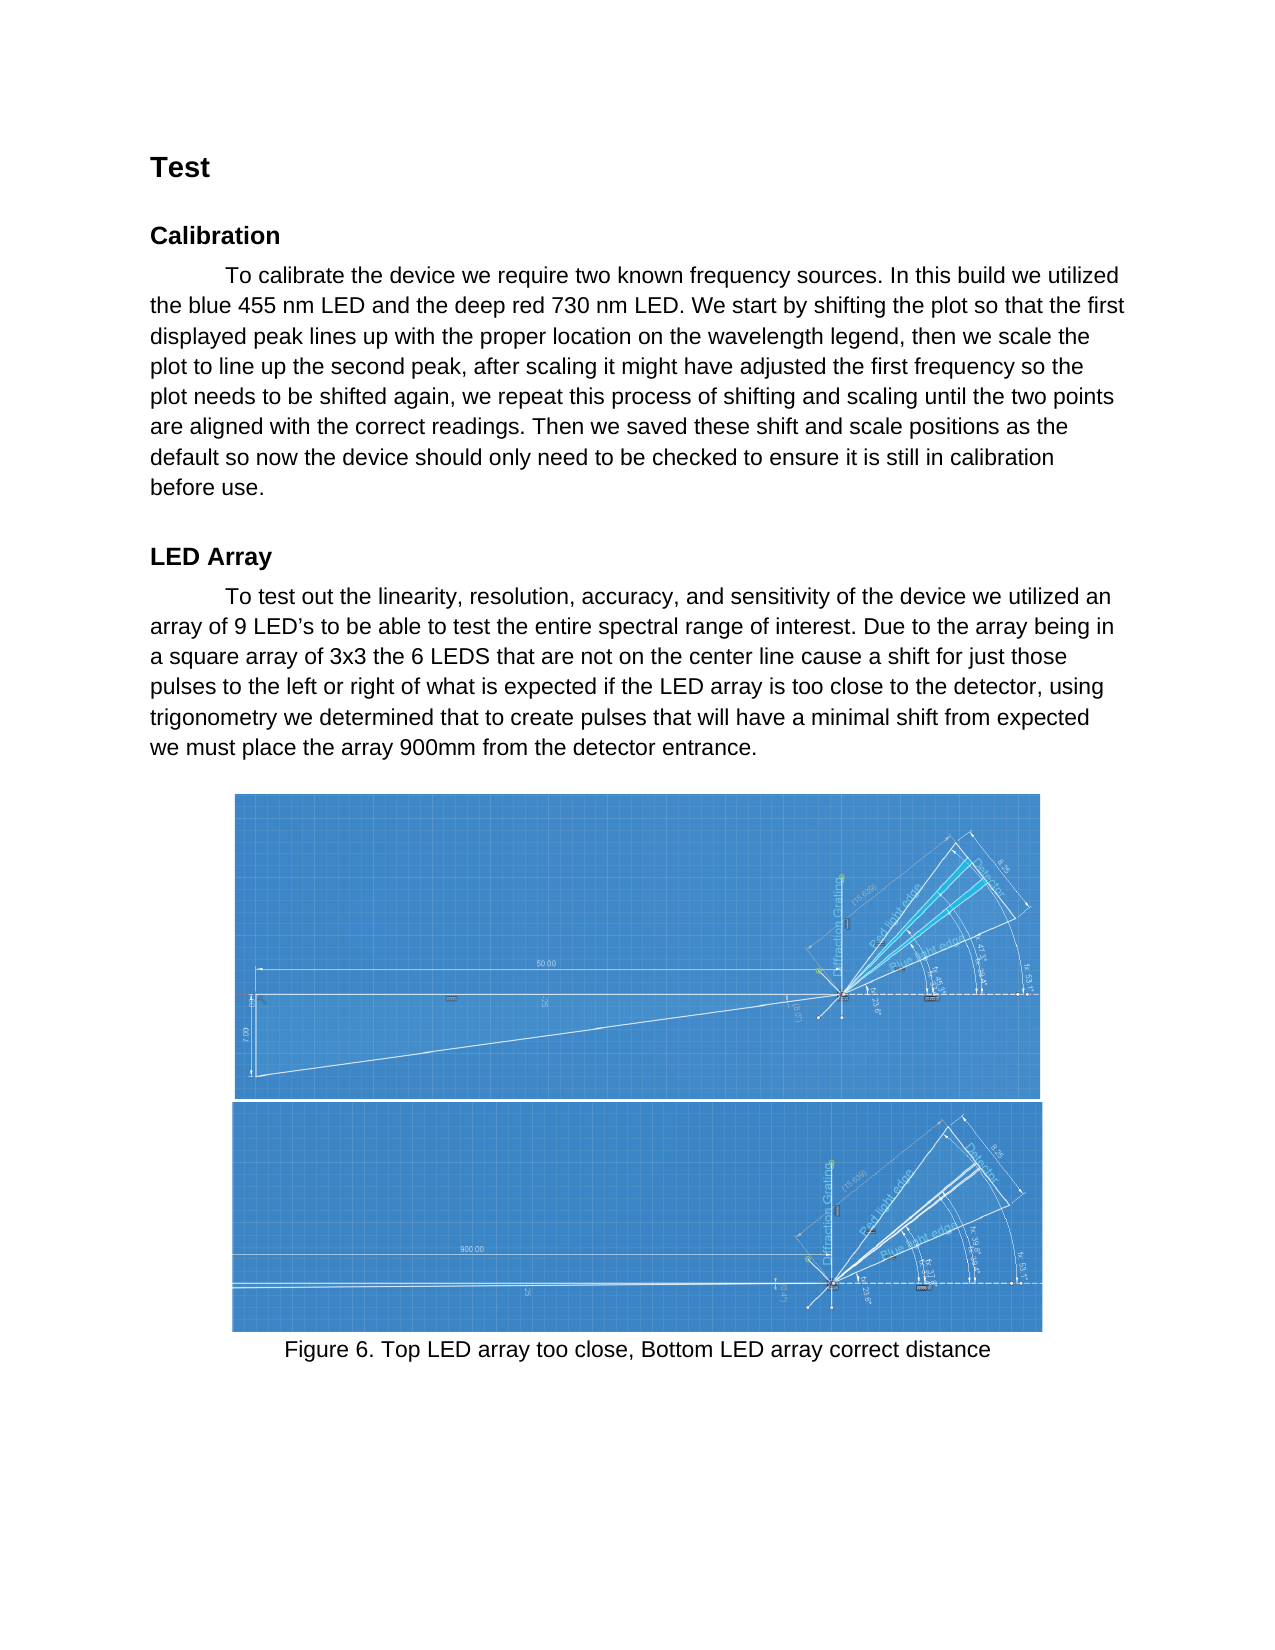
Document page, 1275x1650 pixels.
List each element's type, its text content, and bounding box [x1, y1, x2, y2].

subtitle Calibration [150, 221, 1125, 250]
text To calibrate the device we require two known frequency sources. In this build we utilized the blue 455 nm LED and the deep red 730 nm LED. We start by shifting the plot so that the first displayed peak lines up with the proper location on the wavelength legend, then we scale the plot to line up the second peak, after scaling it might have adjusted the first frequency so the plot needs to be shifted again, we repeat this process of shifting and scaling until the two points are aligned with the correct readings. Then we saved these shift and scale positions as the default so now the device should only need to be checked to ensure it is still in calibration before use. [150, 262, 1125, 500]
subtitle Test [150, 150, 1125, 183]
text Figure 6. Top LED array too close, Bottom LED array correct distance [150, 1336, 1125, 1362]
picture [234, 794, 1041, 1099]
text To test out the linearity, resolution, accuracy, and sensitivity of the device we utilized an array of 9 LED’s to be able to test the entire spectral range of interest. Due to the array being in a square array of 3x3 the 6 LEDS that are not on the center line cause a shift for just those pulses to the left or right of what is expected if the LED array is too close to the detector, using trigonometry we determined that to create pulses that will have a minimal shift from expected we must place the array 900mm from the detector entrance. [150, 583, 1125, 760]
subtitle LED Array [150, 541, 1125, 570]
picture [232, 1102, 1043, 1332]
